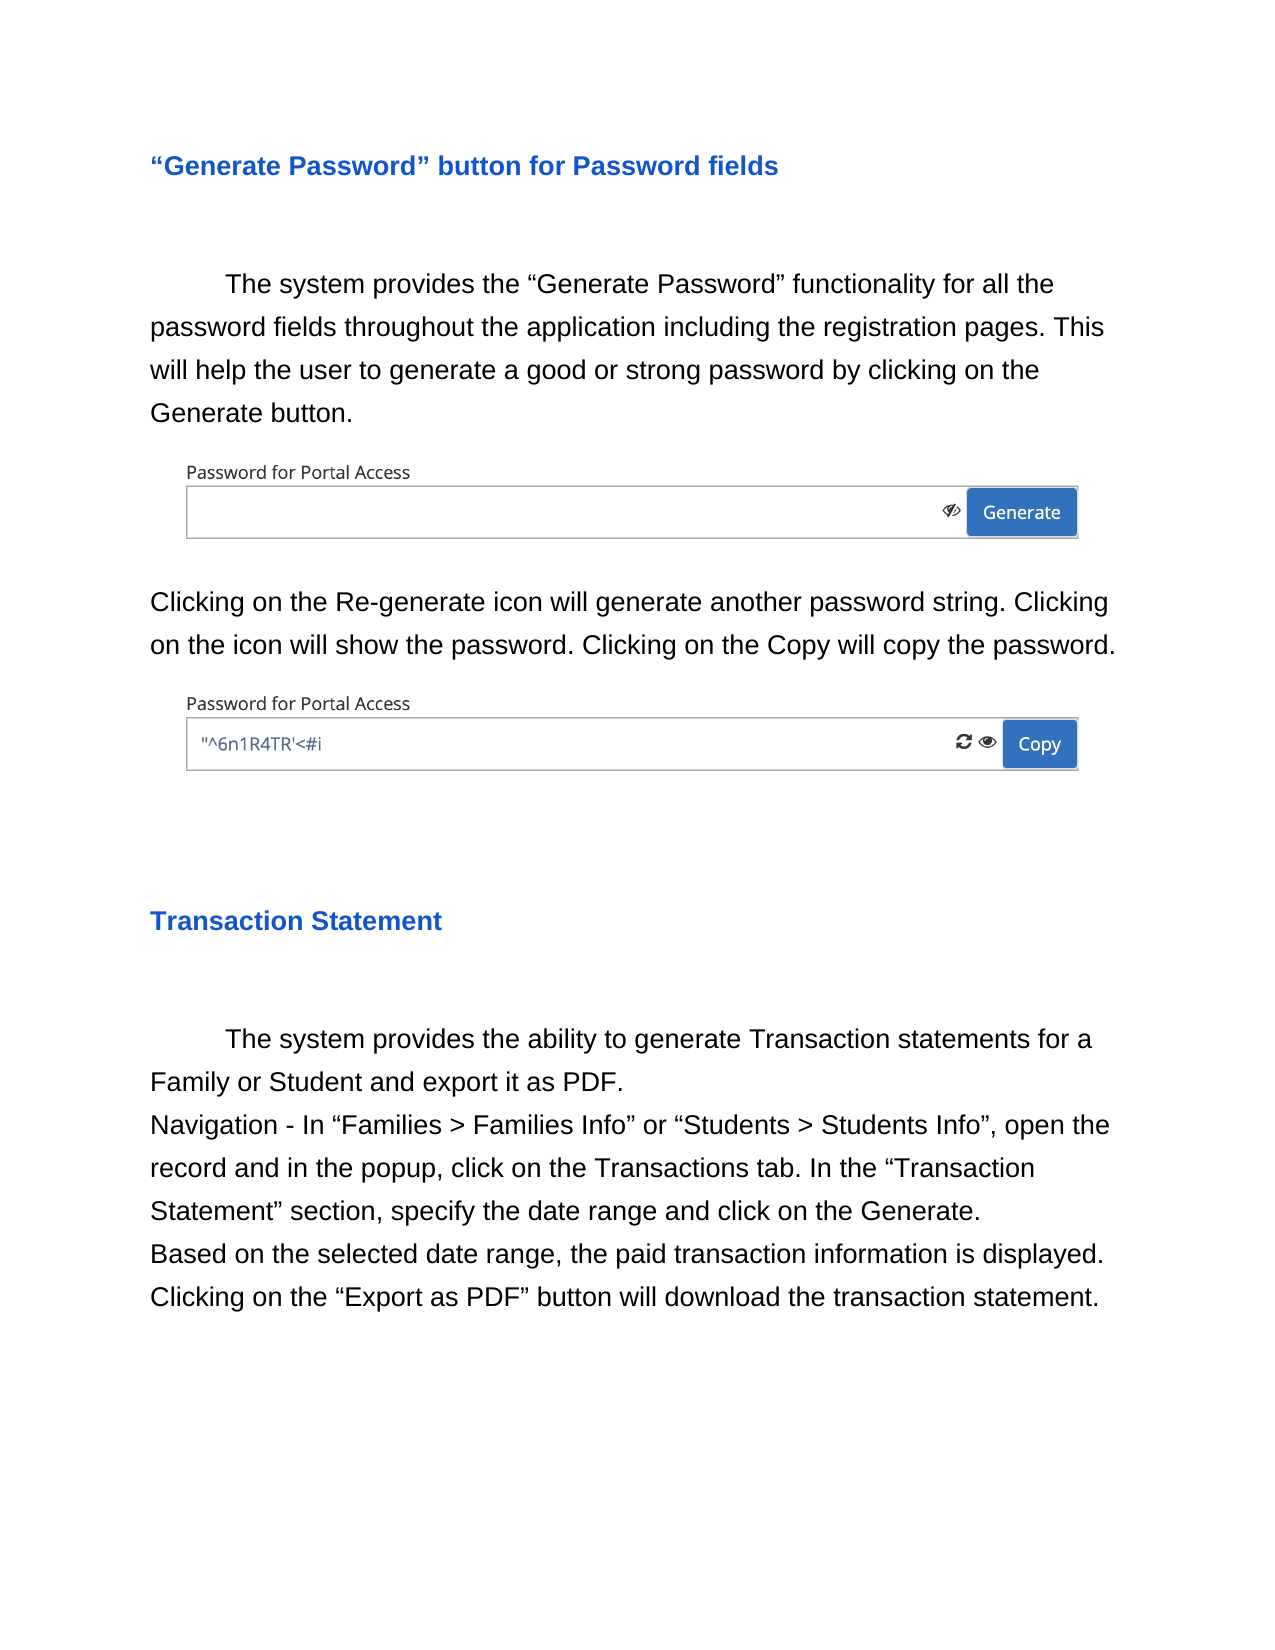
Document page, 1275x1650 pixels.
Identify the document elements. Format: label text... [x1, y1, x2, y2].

text Navigation - In “Families > Families Info” or “Students > Students Info”, open the record and in the popup, click on the Transactions tab. In the “Transaction Statement” section, specify the date range and click on the Generate. [150, 1109, 1125, 1226]
text The system provides the ability to generate Transaction statements for a Family or Student and export it as PDF. [150, 1023, 1125, 1097]
text Clicking on the Re-generate icon will generate another password string. Clicking on the icon will show the password. Clicking on the Copy will copy the password. [150, 586, 1125, 660]
subtitle Transaction Statement [150, 905, 1125, 936]
subtitle “Generate Password” button for Password fields [150, 150, 1125, 181]
picture [150, 440, 1125, 576]
text Based on the selected date range, the paid transaction information is displayed. Clicking on the “Export as PDF” button will download the transaction statement. [150, 1238, 1125, 1313]
picture [150, 672, 1125, 808]
text The system provides the “Generate Password” functionality for all the password fields throughout the application including the registration pages. This will help the user to generate a good or strong password by clicking on the Generate button. [150, 268, 1125, 428]
